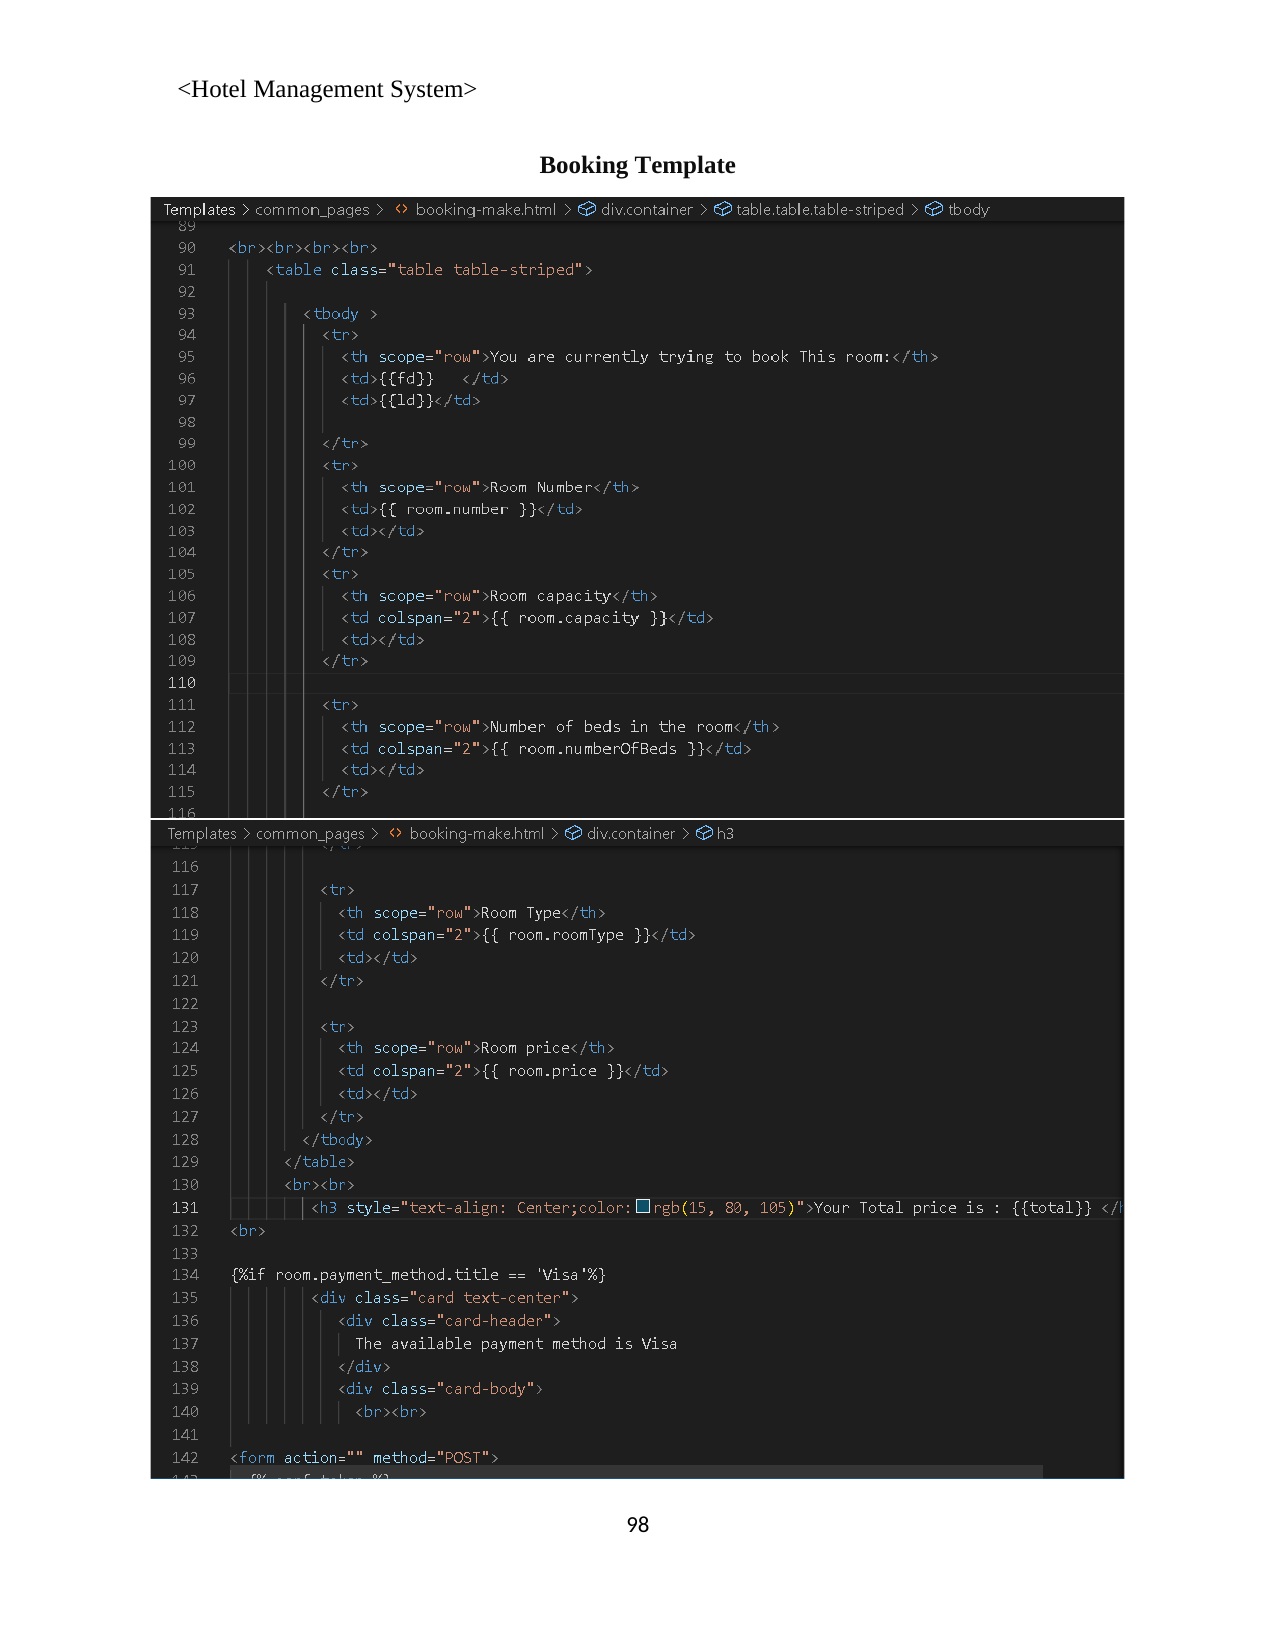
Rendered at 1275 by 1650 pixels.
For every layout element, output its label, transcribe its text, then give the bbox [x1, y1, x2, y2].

picture [150, 820, 1125, 1479]
text Booking Template [150, 150, 1125, 179]
picture [150, 197, 1125, 818]
